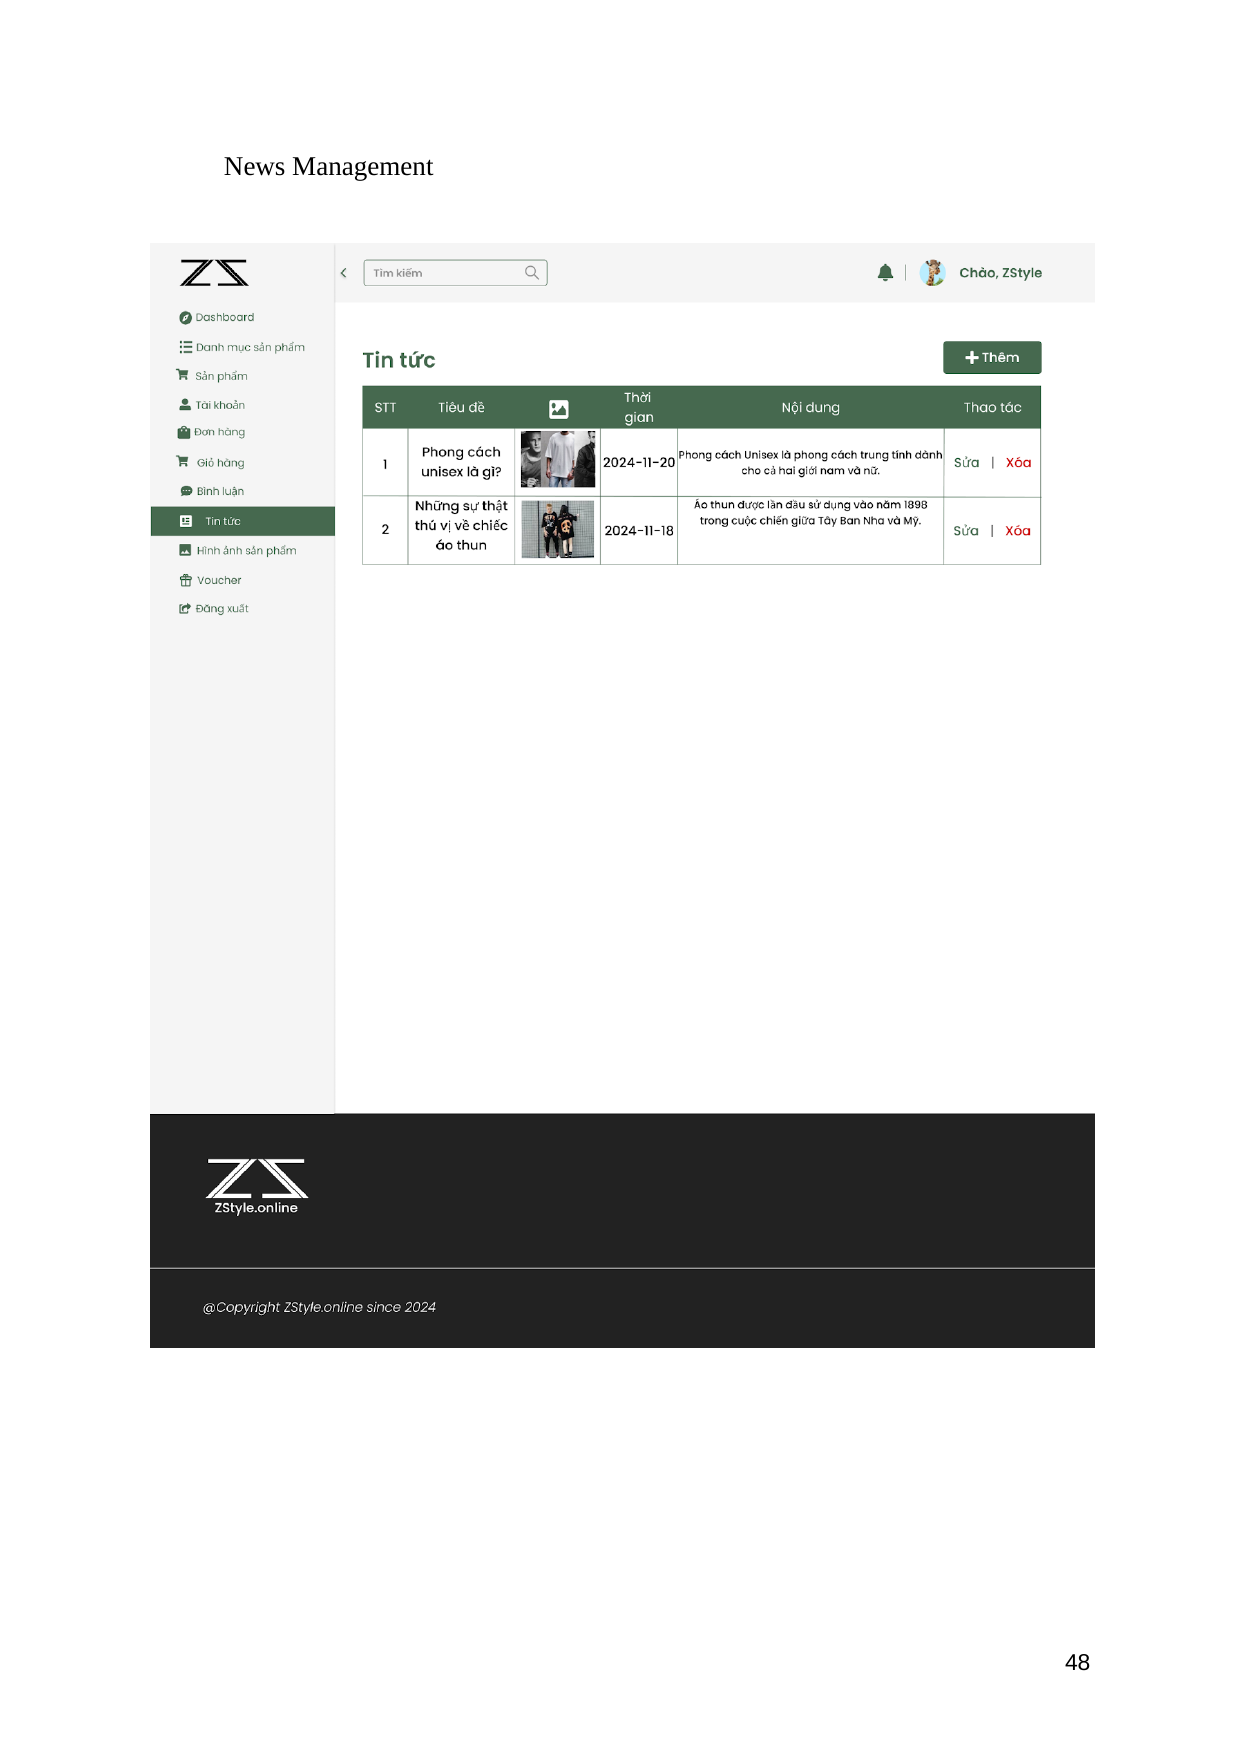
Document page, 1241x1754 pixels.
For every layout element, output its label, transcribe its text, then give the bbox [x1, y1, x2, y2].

picture [150, 243, 1095, 1348]
text News Management [150, 150, 1090, 181]
